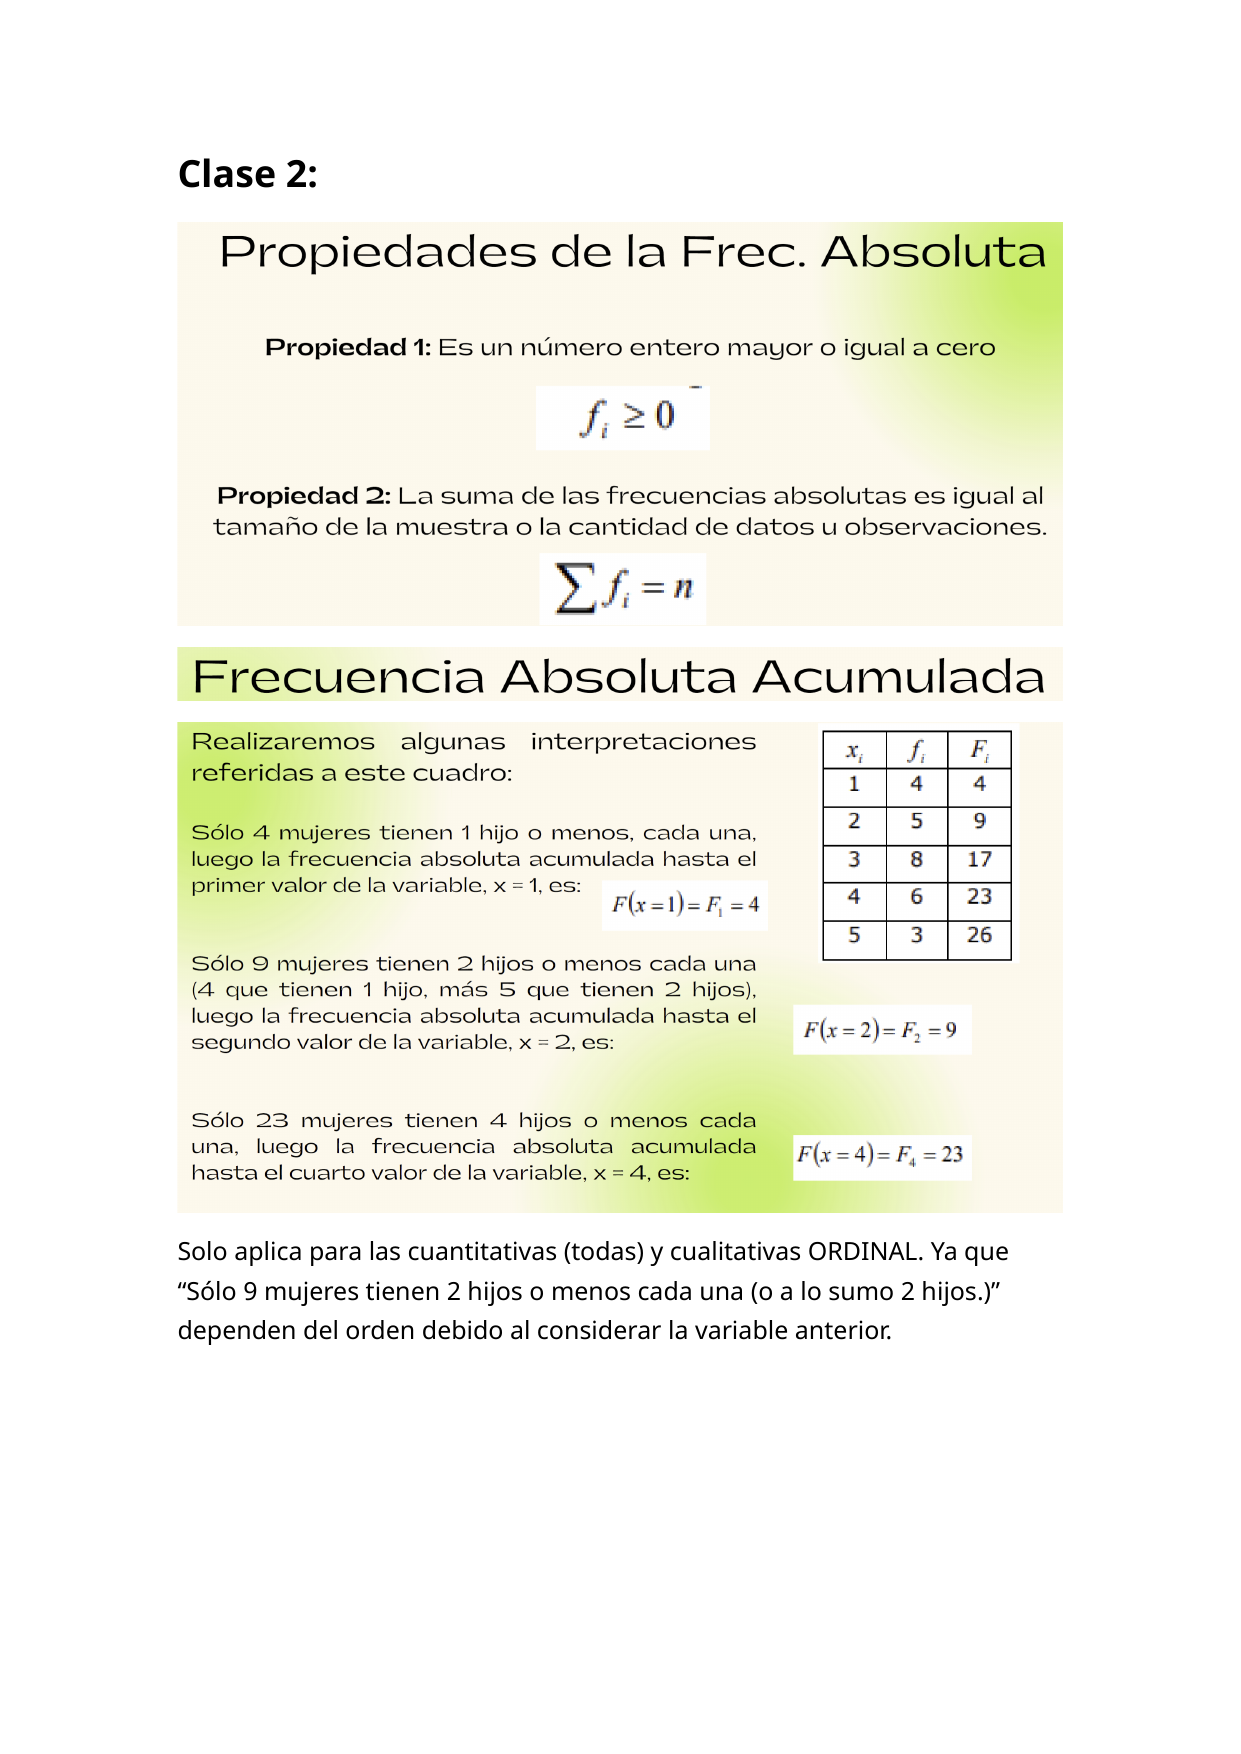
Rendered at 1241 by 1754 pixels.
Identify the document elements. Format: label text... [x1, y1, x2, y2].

picture [177, 222, 1063, 626]
text Solo aplica para las cuantitativas (todas) y cualitativas ORDINAL. Ya que “Sólo 9 mujeres tienen 2 hijos o menos cada una (o a lo sumo 2 hijos.)” dependen del orden debido al considerar la variable anterior. [177, 1234, 1063, 1346]
picture [177, 647, 1063, 701]
text Clase 2: [177, 148, 1063, 199]
picture [177, 722, 1063, 1213]
